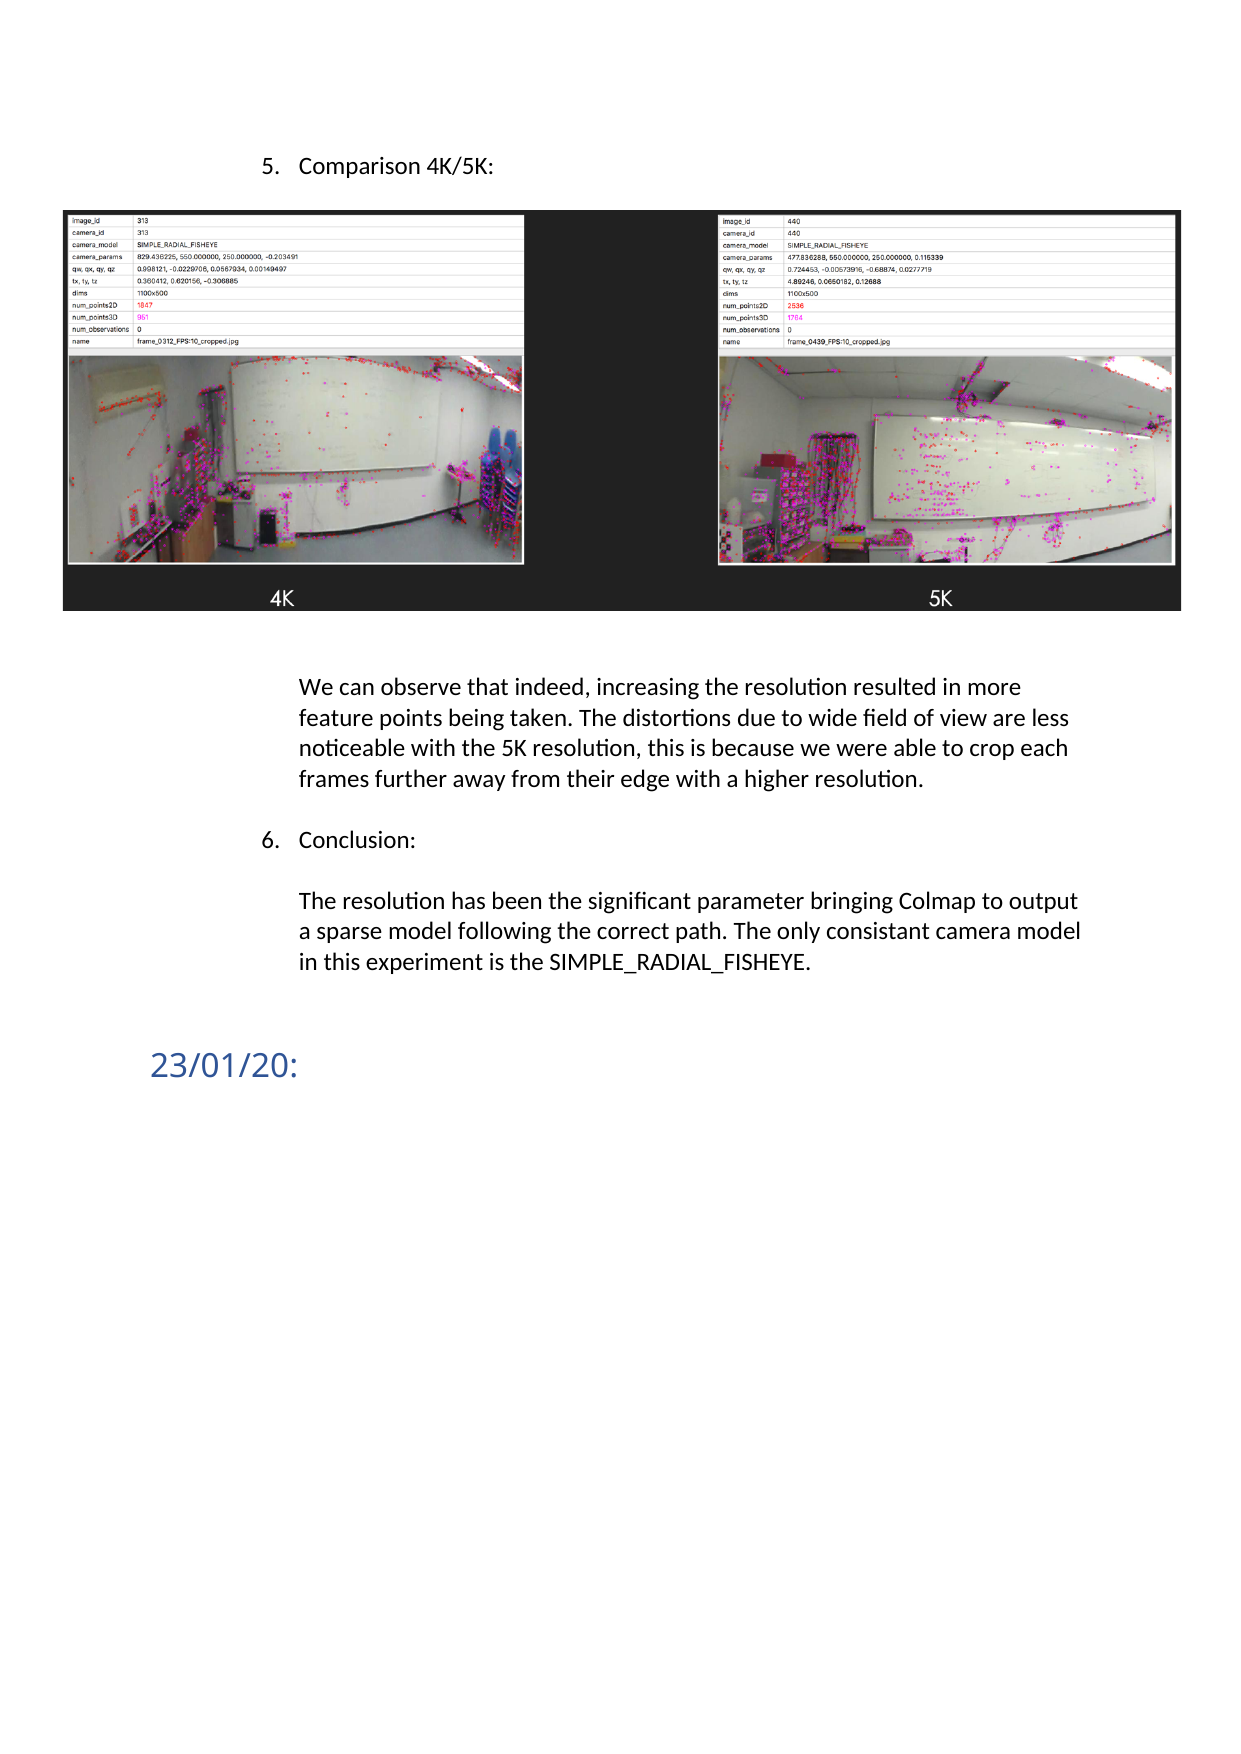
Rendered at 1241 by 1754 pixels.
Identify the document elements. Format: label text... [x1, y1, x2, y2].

list Comparison 4K/5K: We can observe that indeed, increasing the resolution resulted in more feature points being taken. The distortions due to wide field of view are less noticeable with the 5K resolution, this is because we were able to crop each frames further away from their edge with a higher resolution. [261, 150, 1090, 210]
subtitle 23/01/20: [150, 1042, 1090, 1124]
list Comparison 4K/5K: We can observe that indeed, increasing the resolution resulted in more feature points being taken. The distortions due to wide field of view are less noticeable with the 5K resolution, this is because we were able to crop each frames further away from their edge with a higher resolution. [261, 611, 1090, 824]
list Conclusion: The resolution has been the significant parameter bringing Colmap to output a sparse model following the correct path. The only consistant camera model in this experiment is the SIMPLE_RADIAL_FISHEYE. [261, 824, 1090, 977]
picture [62, 210, 1182, 611]
